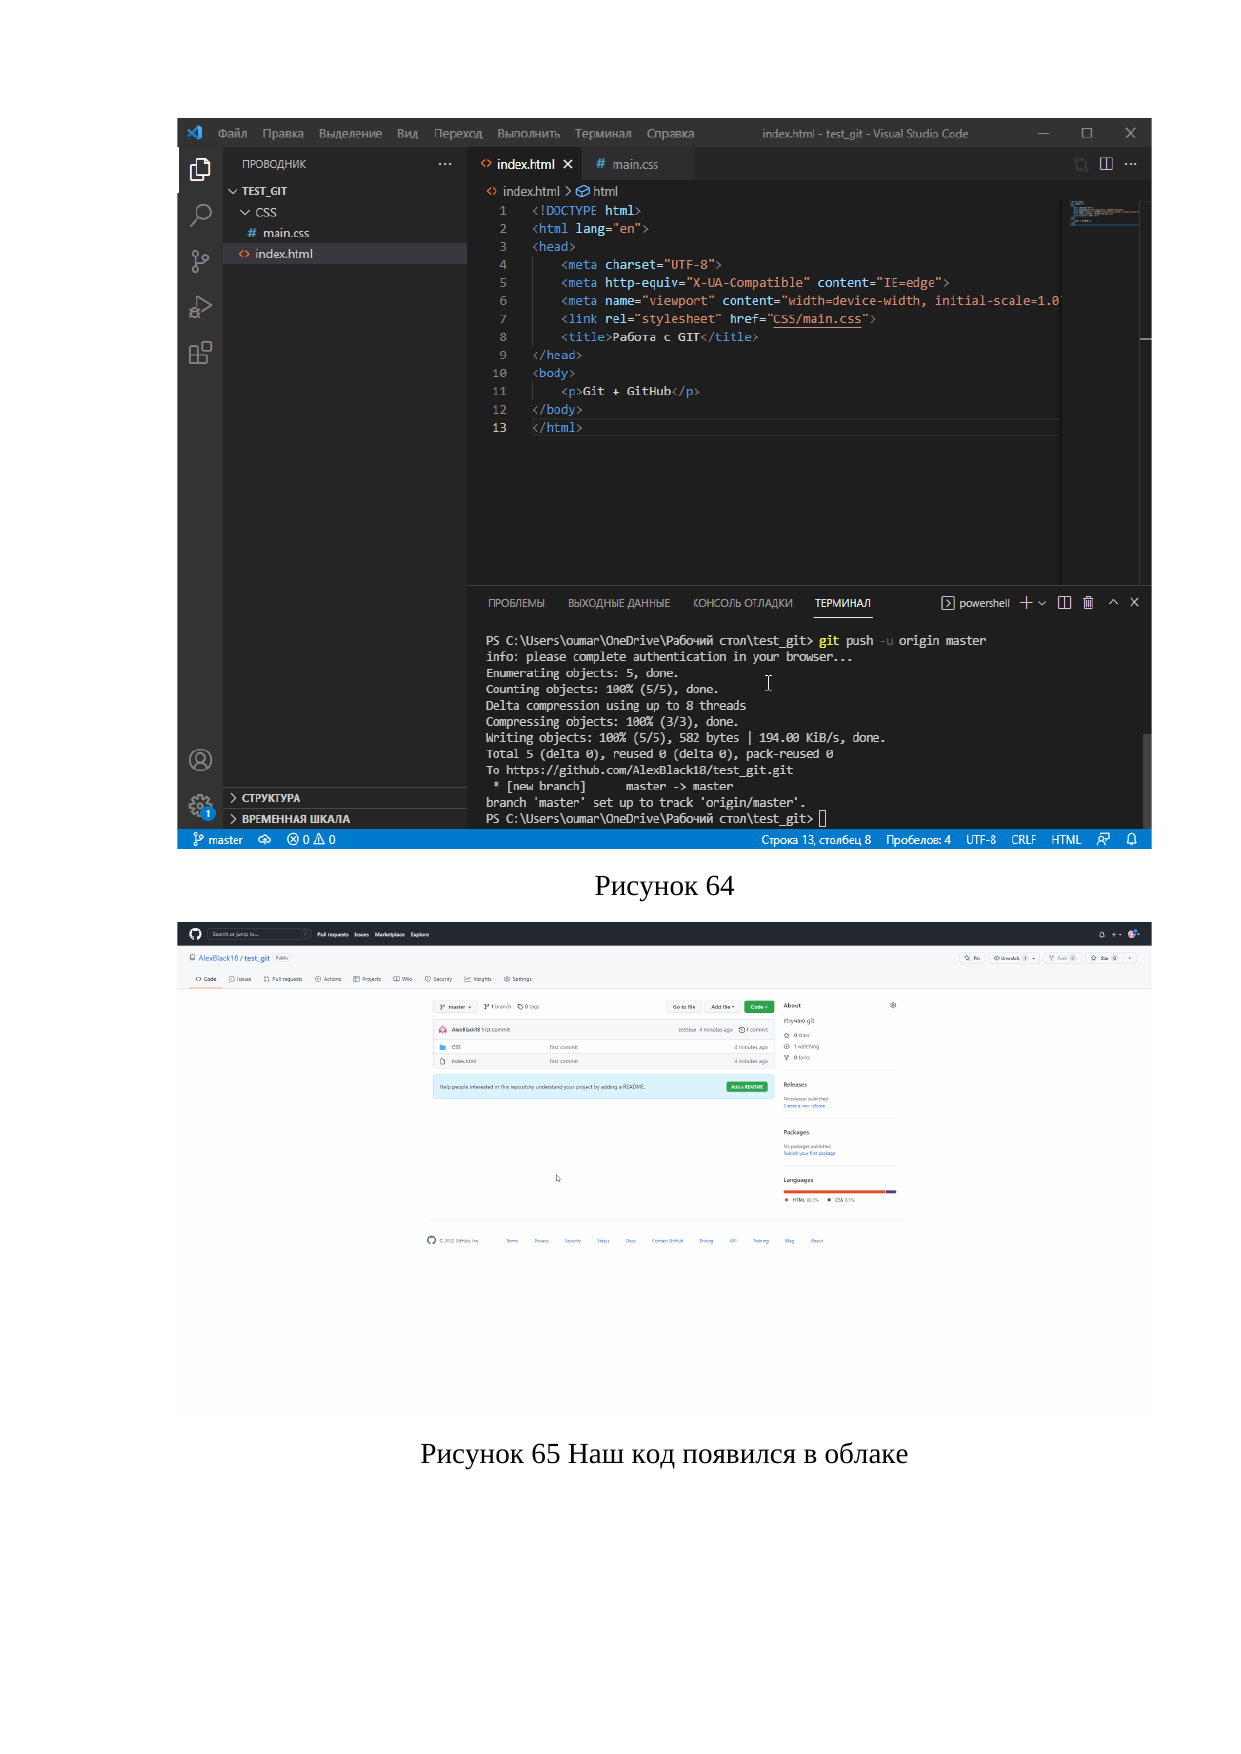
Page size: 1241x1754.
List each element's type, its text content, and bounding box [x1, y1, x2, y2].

picture [177, 922, 1152, 1417]
picture [177, 118, 1152, 849]
